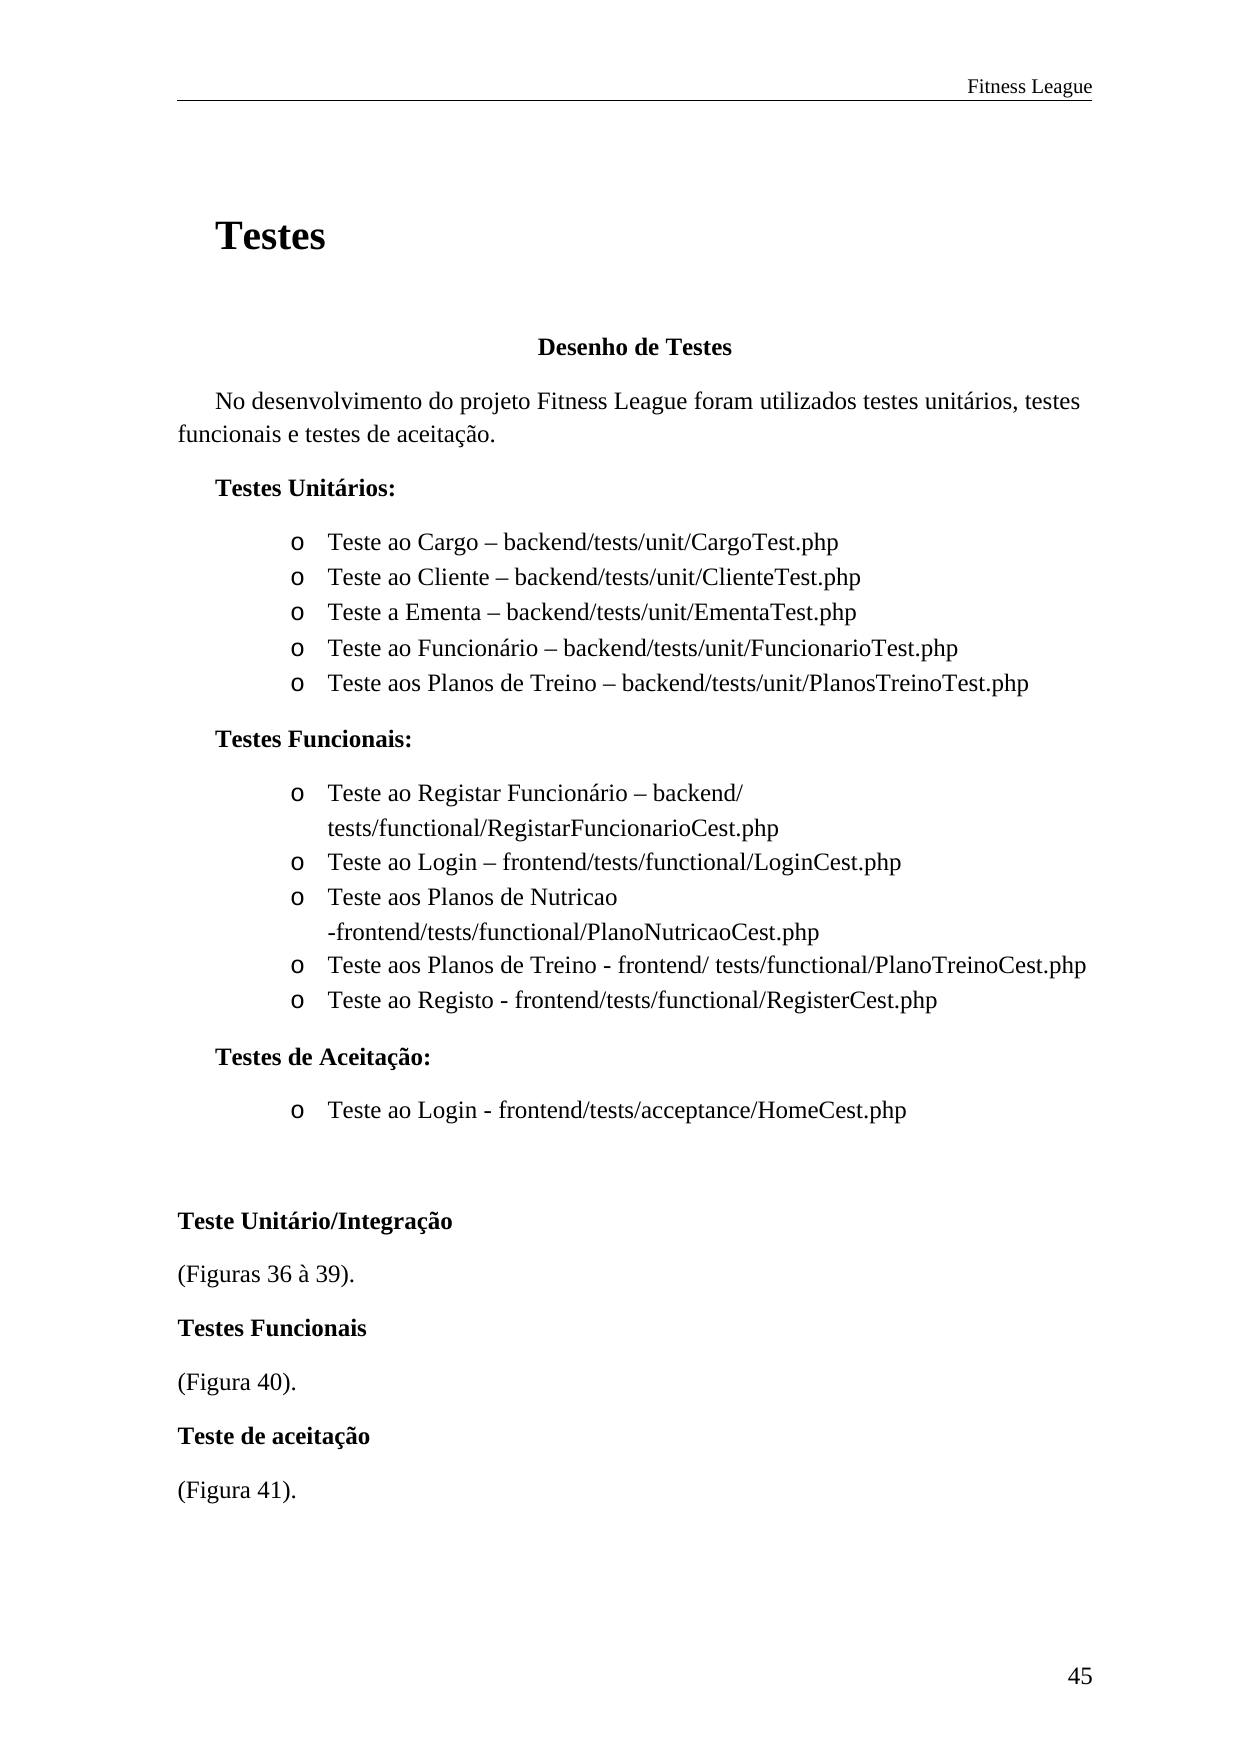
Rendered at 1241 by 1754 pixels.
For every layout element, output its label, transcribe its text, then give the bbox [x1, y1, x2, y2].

text Testes Funcionais [177, 1313, 1092, 1342]
subtitle Testes [215, 210, 1092, 258]
text Teste de aceitação [177, 1421, 1092, 1450]
list Teste ao Cliente – backend/tests/unit/ClienteTest.php [290, 562, 1092, 593]
text Desenho de Testes [177, 332, 1092, 361]
list Teste ao Cargo – backend/tests/unit/CargoTest.php [290, 527, 1092, 557]
list Teste ao Funcionário – backend/tests/unit/FuncionarioTest.php [290, 633, 1092, 664]
text (Figura 41). [177, 1475, 1092, 1504]
text (Figuras 36 à 39). [177, 1259, 1092, 1288]
list Teste ao Registar Funcionário – backend/ tests/functional/RegistarFuncionarioCest.php [290, 778, 1092, 842]
list Teste ao Login - frontend/tests/acceptance/HomeCest.php [290, 1096, 1092, 1126]
list Teste aos Planos de Nutricao -frontend/tests/functional/PlanoNutricaoCest.php [290, 882, 1092, 946]
text Teste Unitário/Integração [177, 1206, 1092, 1234]
list Teste a Ementa – backend/tests/unit/EmentaTest.php [290, 597, 1092, 628]
text (Figura 40). [177, 1367, 1092, 1396]
list Teste aos Planos de Treino – backend/tests/unit/PlanosTreinoTest.php [290, 668, 1092, 699]
text Testes de Aceitação: [215, 1042, 1092, 1071]
list Teste ao Login – frontend/tests/functional/LoginCest.php [290, 847, 1092, 877]
text Testes Funcionais: [215, 724, 1092, 753]
list Teste ao Registo - frontend/tests/functional/RegisterCest.php [290, 986, 1092, 1016]
list Teste aos Planos de Treino - frontend/ tests/functional/PlanoTreinoCest.php [290, 950, 1092, 981]
text Testes Unitários: [177, 473, 1092, 502]
text No desenvolvimento do projeto Fitness League foram utilizados testes unitários, testes funcionais e testes de aceitação. [177, 386, 1092, 448]
